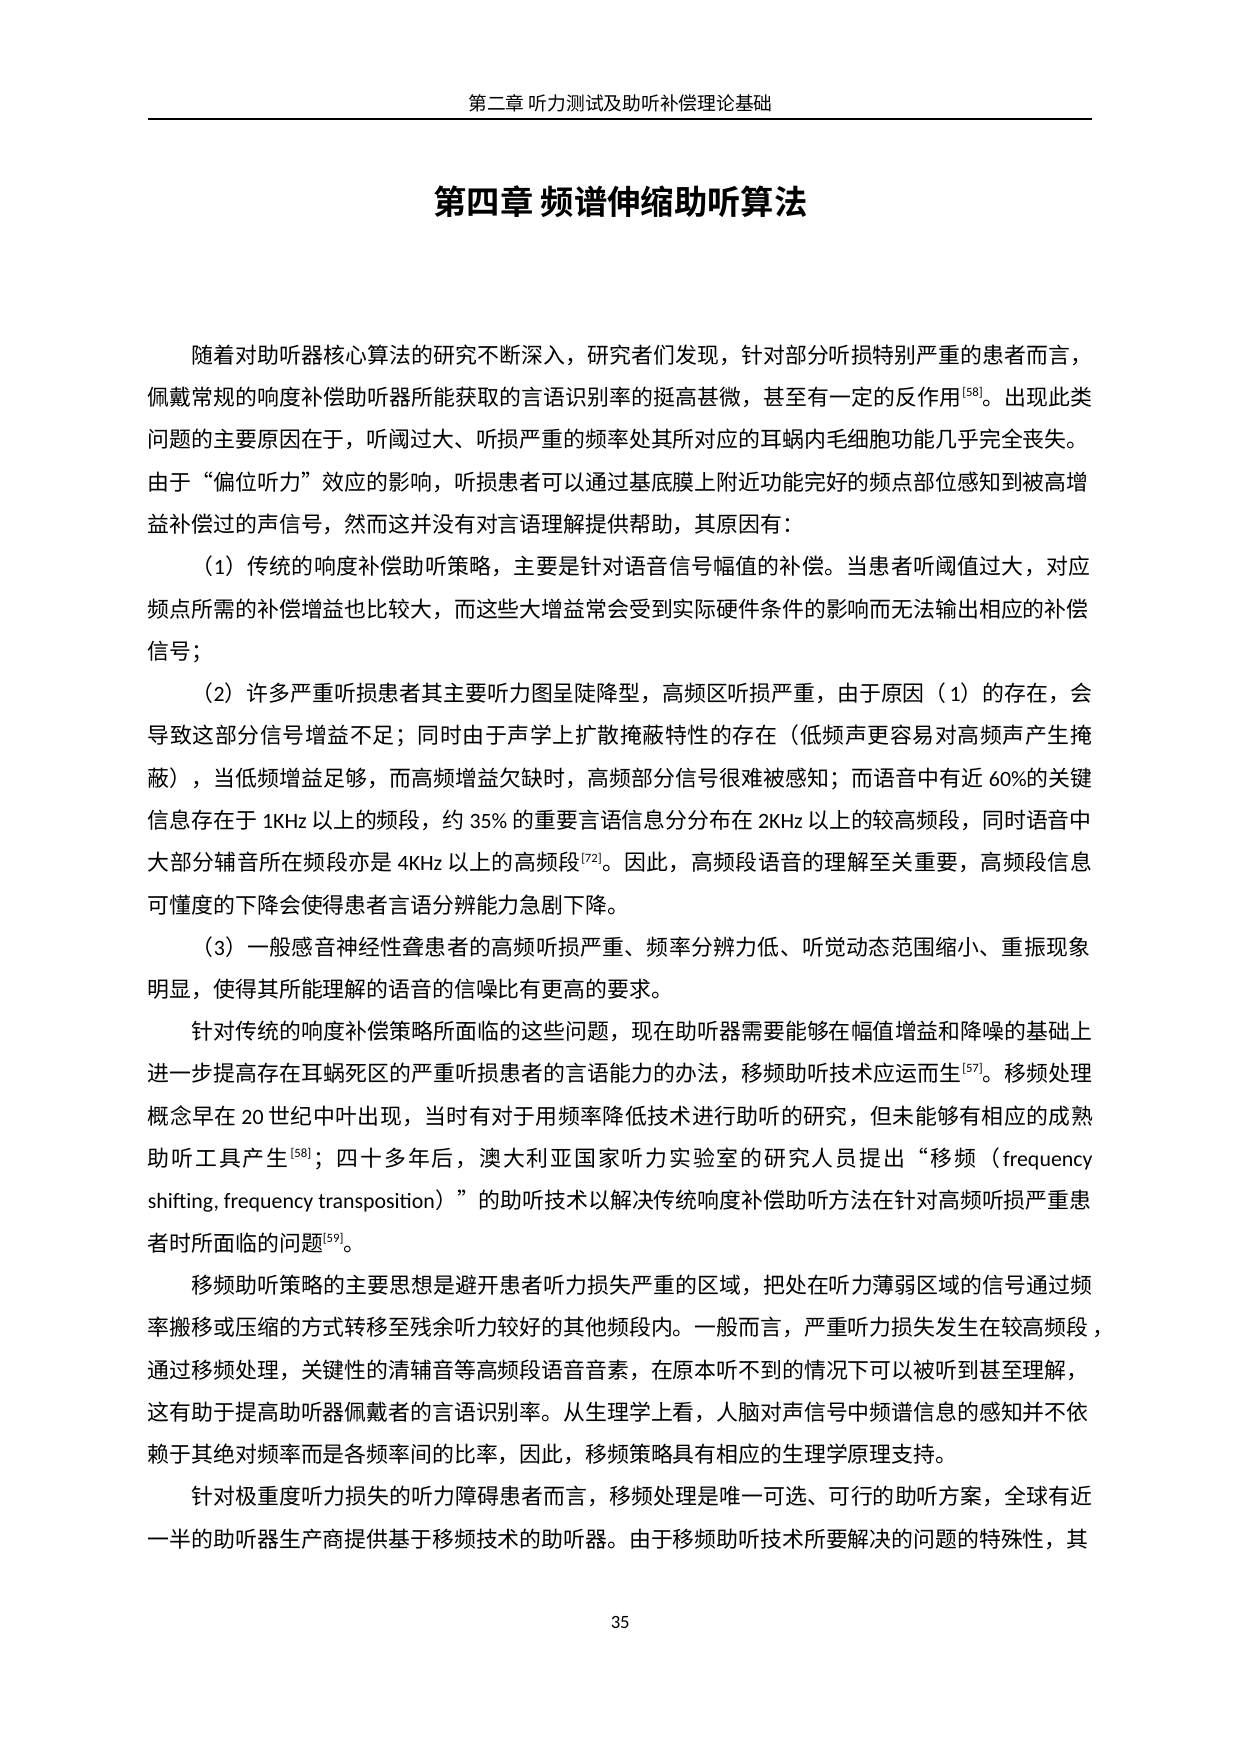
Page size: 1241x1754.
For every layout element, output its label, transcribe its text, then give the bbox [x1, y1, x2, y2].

text （2）许多严重听损患者其主要听力图呈陡降型，高频区听损严重，由于原因（1）的存在，会导致这部分信号增益不足；同时由于声学上扩散掩蔽特性的存在（低频声更容易对高频声产生掩蔽），当低频增益足够，而高频增益欠缺时，高频部分信号很难被感知；而语音中有近60%的关键信息存在于1KHz以上的频段，约 35% 的重要言语信息分分布在2KHz以上的较高频段，同时语音中大部分辅音所在频段亦是4KHz以上的高频段[72]。因此，高频段语音的理解至关重要，高频段信息可懂度的下降会使得患者言语分辨能力急剧下降。 [148, 675, 1092, 921]
text （1）传统的响度补偿助听策略，主要是针对语音信号幅值的补偿。当患者听阈值过大，对应频点所需的补偿增益也比较大，而这些大增益常会受到实际硬件条件的影响而无法输出相应的补偿信号； [148, 548, 1092, 667]
text 移频助听策略的主要思想是避开患者听力损失严重的区域，把处在听力薄弱区域的信号通过频率搬移或压缩的方式转移至残余听力较好的其他频段内。一般而言，严重听力损失发生在较高频段，通过移频处理，关键性的清辅音等高频段语音音素，在原本听不到的情况下可以被听到甚至理解，这有助于提高助听器佩戴者的言语识别率。从生理学上看，人脑对声信号中频谱信息的感知并不依赖于其绝对频率而是各频率间的比率，因此，移频策略具有相应的生理学原理支持。 [148, 1267, 1092, 1470]
text （3）一般感音神经性聋患者的高频听损严重、频率分辨力低、听觉动态范围缩小、重振现象明显，使得其所能理解的语音的信噪比有更高的要求。 [148, 928, 1092, 1005]
subtitle 频谱伸缩助听算法 [148, 166, 1092, 234]
text 随着对助听器核心算法的研究不断深入，研究者们发现，针对部分听损特别严重的患者而言，佩戴常规的响度补偿助听器所能获取的言语识别率的挺高甚微，甚至有一定的反作用[58]。出现此类问题的主要原因在于，听阈过大、听损严重的频率处其所对应的耳蜗内毛细胞功能几乎完全丧失。由于“偏位听力”效应的影响，听损患者可以通过基底膜上附近功能完好的频点部位感知到被高增益补偿过的声信号，然而这并没有对言语理解提供帮助，其原因有： [148, 337, 1092, 540]
text 针对传统的响度补偿策略所面临的这些问题，现在助听器需要能够在幅值增益和降噪的基础上进一步提高存在耳蜗死区的严重听损患者的言语能力的办法，移频助听技术应运而生[57]。移频处理概念早在20世纪中叶出现，当时有对于用频率降低技术进行助听的研究，但未能够有相应的成熟助听工具产生[58]；四十多年后，澳大利亚国家听力实验室的研究人员提出“移频（frequency shifting, frequency transposition）”的助听技术以解决传统响度补偿助听方法在针对高频听损严重患者时所面临的问题[59]。 [148, 1013, 1092, 1259]
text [148, 1478, 1092, 1554]
